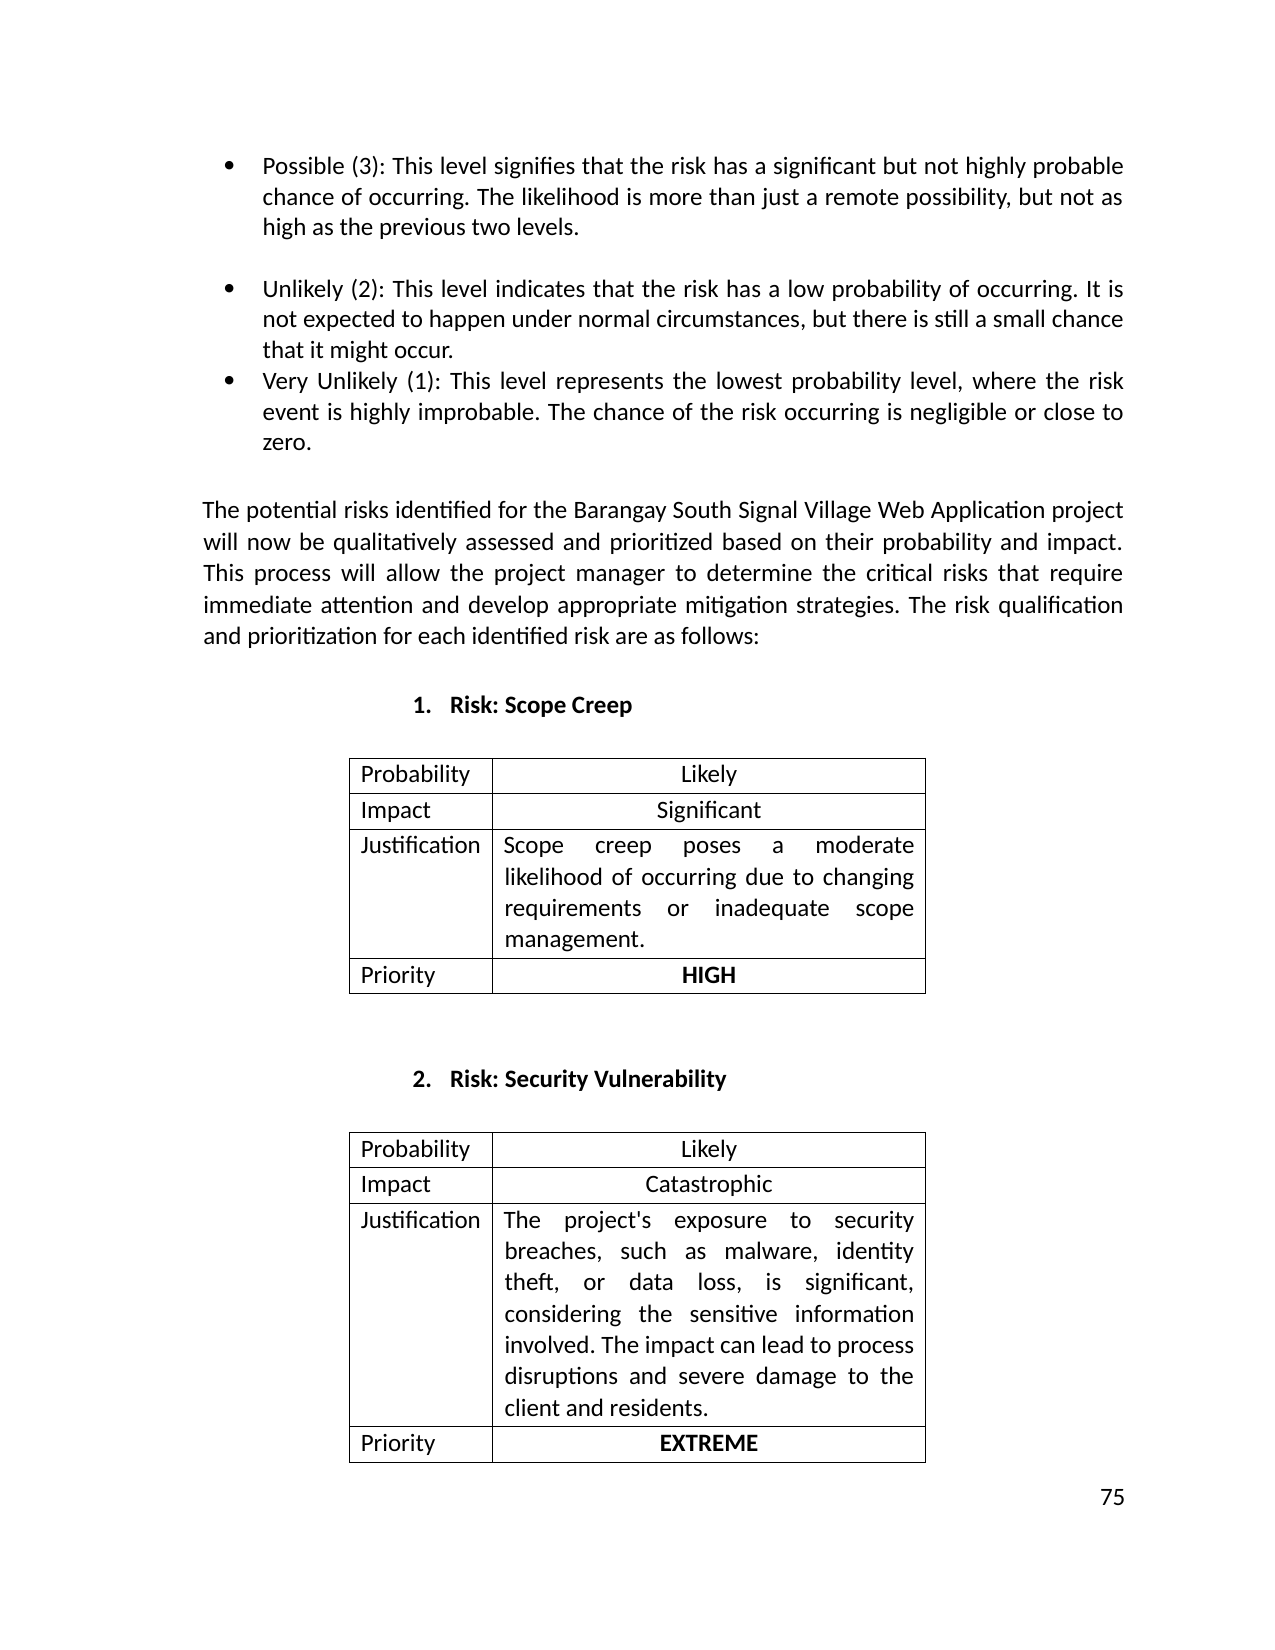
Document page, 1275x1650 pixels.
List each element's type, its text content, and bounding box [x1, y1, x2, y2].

table_header Probability [350, 1133, 492, 1167]
table_cell Justification [350, 830, 492, 958]
text The potential risks identified for the Barangay South Signal Village Web Application project will now be qualitatively assessed and prioritized based on their probability and impact. This process will allow the project manager to determine the critical risks that require immediate attention and develop appropriate mitigation strategies. The risk qualification and prioritization for each identified risk are as follows: [202, 495, 1125, 651]
list Possible (3): This level signifies that the risk has a significant but not highly probable chance of occurring. The likelihood is more than just a remote possibility, but not as high as the previous two levels. [225, 150, 1125, 242]
table_header Probability [350, 759, 492, 793]
list Risk: Scope Creep [412, 689, 1125, 719]
list Very Unlikely (1): This level represents the lowest probability level, where the risk event is highly improbable. The chance of the risk occurring is negligible or close to zero. [225, 365, 1125, 457]
table_cell Impact [350, 1168, 492, 1203]
table_cell EXTREME [493, 1427, 925, 1462]
list Unlikely (2): This level indicates that the risk has a low probability of occurring. It is not expected to happen under normal circumstances, but there is still a small chance that it might occur. [225, 273, 1125, 365]
table_cell Priority [350, 1427, 492, 1462]
table_cell HIGH [493, 959, 925, 993]
table_cell Priority [350, 959, 492, 993]
table_cell Catastrophic [493, 1168, 925, 1203]
table_cell Impact [350, 794, 492, 828]
table_cell The project's exposure to security breaches, such as malware, identity theft, or data loss, is significant, considering the sensitive information involved. The impact can lead to process disruptions and severe damage to the client and residents. [493, 1204, 925, 1426]
list Risk: Security Vulnerability [412, 1063, 1125, 1094]
table_cell Significant [493, 794, 925, 828]
table_cell Scope creep poses a moderate likelihood of occurring due to changing requirements or inadequate scope management. [493, 830, 925, 958]
table_header Likely [493, 759, 925, 793]
table_header Likely [493, 1133, 925, 1167]
table_cell Justification [350, 1204, 492, 1426]
